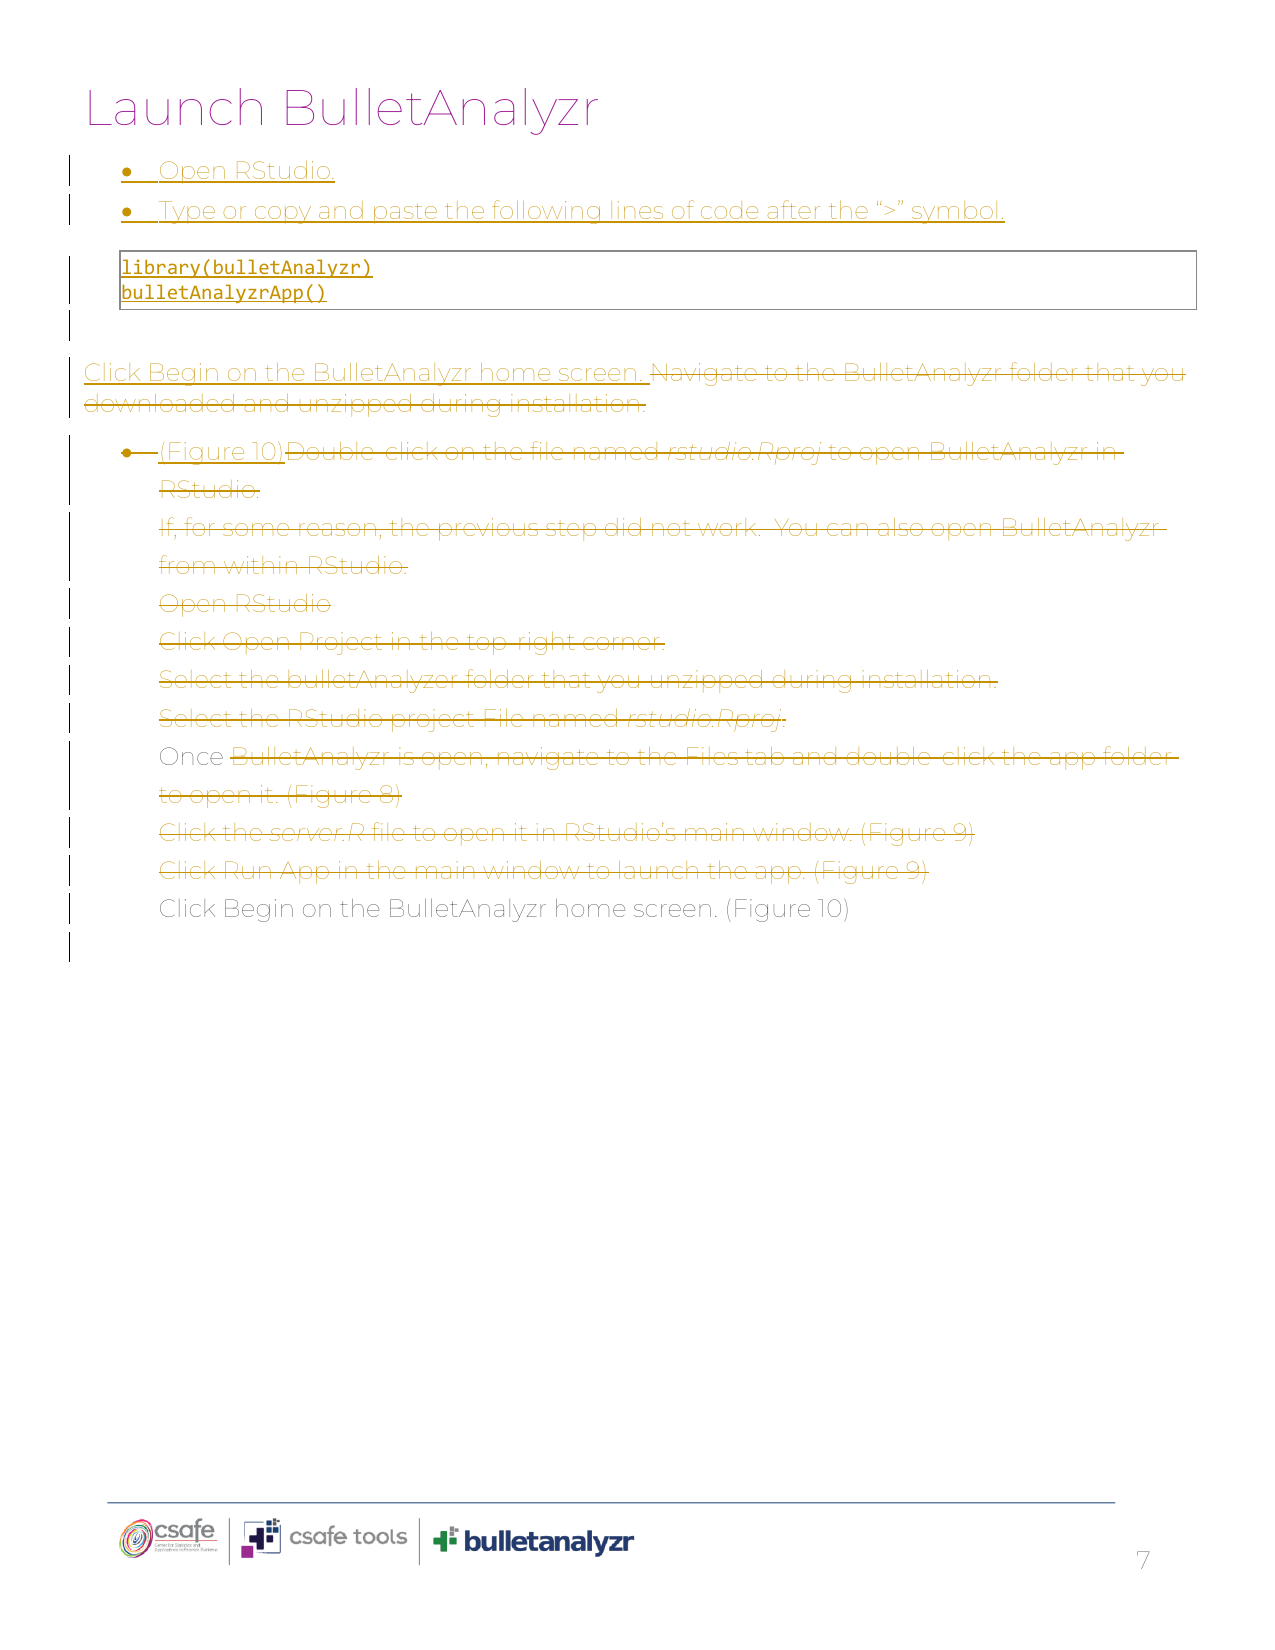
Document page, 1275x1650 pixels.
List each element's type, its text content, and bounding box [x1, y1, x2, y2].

picture [83, 1479, 1137, 1570]
subtitle Launch BulletAnalyzr [83, 77, 1192, 138]
